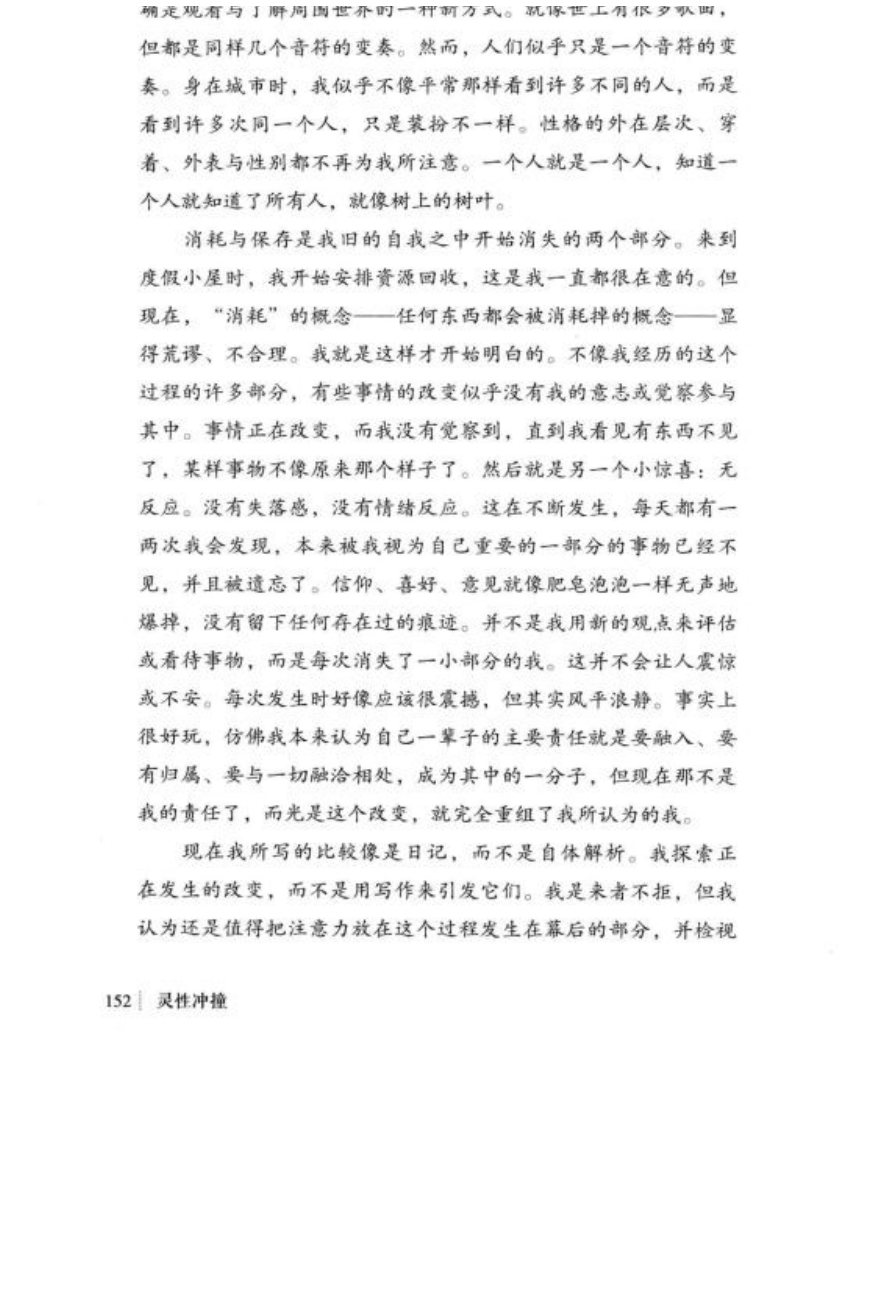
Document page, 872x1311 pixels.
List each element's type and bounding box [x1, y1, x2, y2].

picture [0, 6, 872, 1054]
